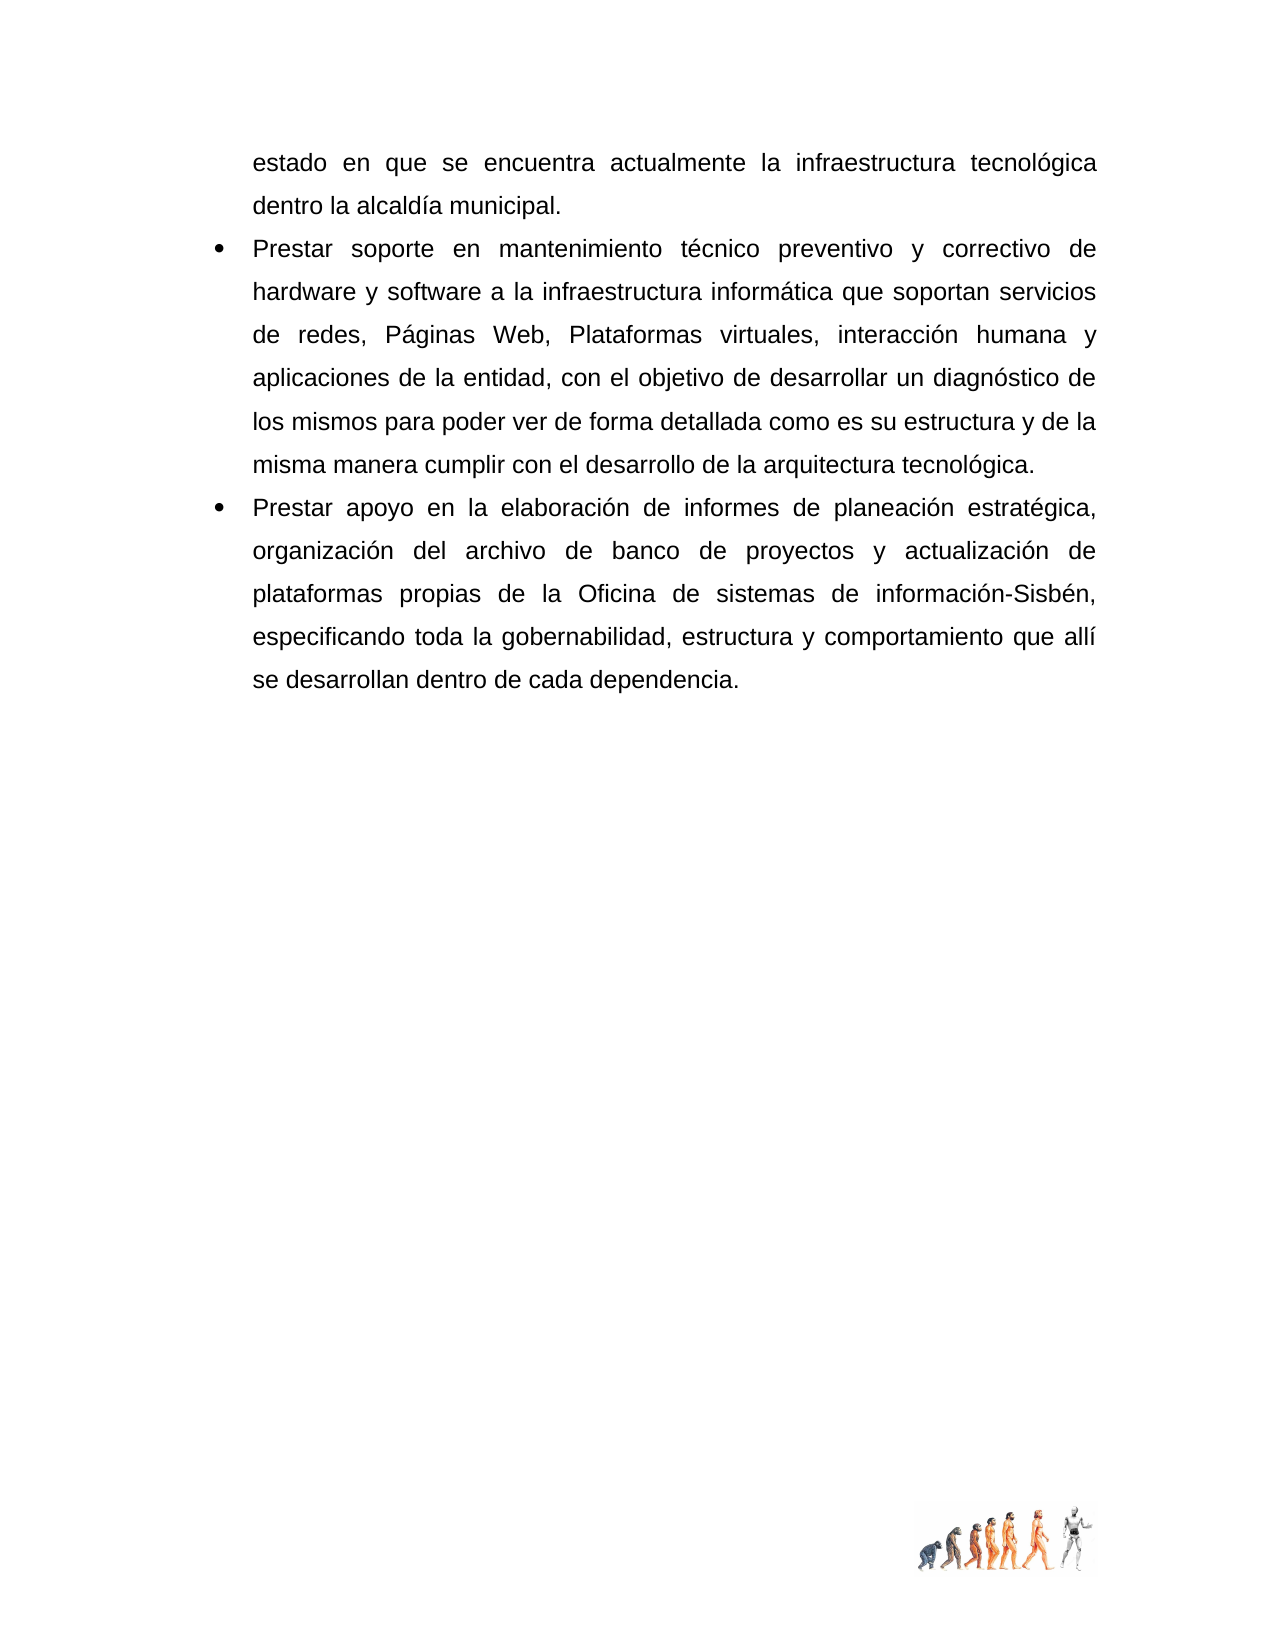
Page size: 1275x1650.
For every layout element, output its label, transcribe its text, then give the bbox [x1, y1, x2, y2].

list Prestar apoyo en la elaboración de informes de planeación estratégica, organización del archivo de banco de proyectos y actualización de plataformas propias de la Oficina de sistemas de información-Sisbén, especificando toda la gobernabilidad, estructura y comportamiento que allí se desarrollan dentro de cada dependencia. [215, 493, 1098, 694]
picture [914, 1501, 1098, 1577]
list Prestar soporte en mantenimiento técnico preventivo y correctivo de hardware y software a la infraestructura informática que soportan servicios de redes, Páginas Web, Plataformas virtuales, interacción humana y aplicaciones de la entidad, con el objetivo de desarrollar un diagnóstico de los mismos para poder ver de forma detallada como es su estructura y de la misma manera cumplir con el desarrollo de la arquitectura tecnológica. [215, 234, 1098, 478]
